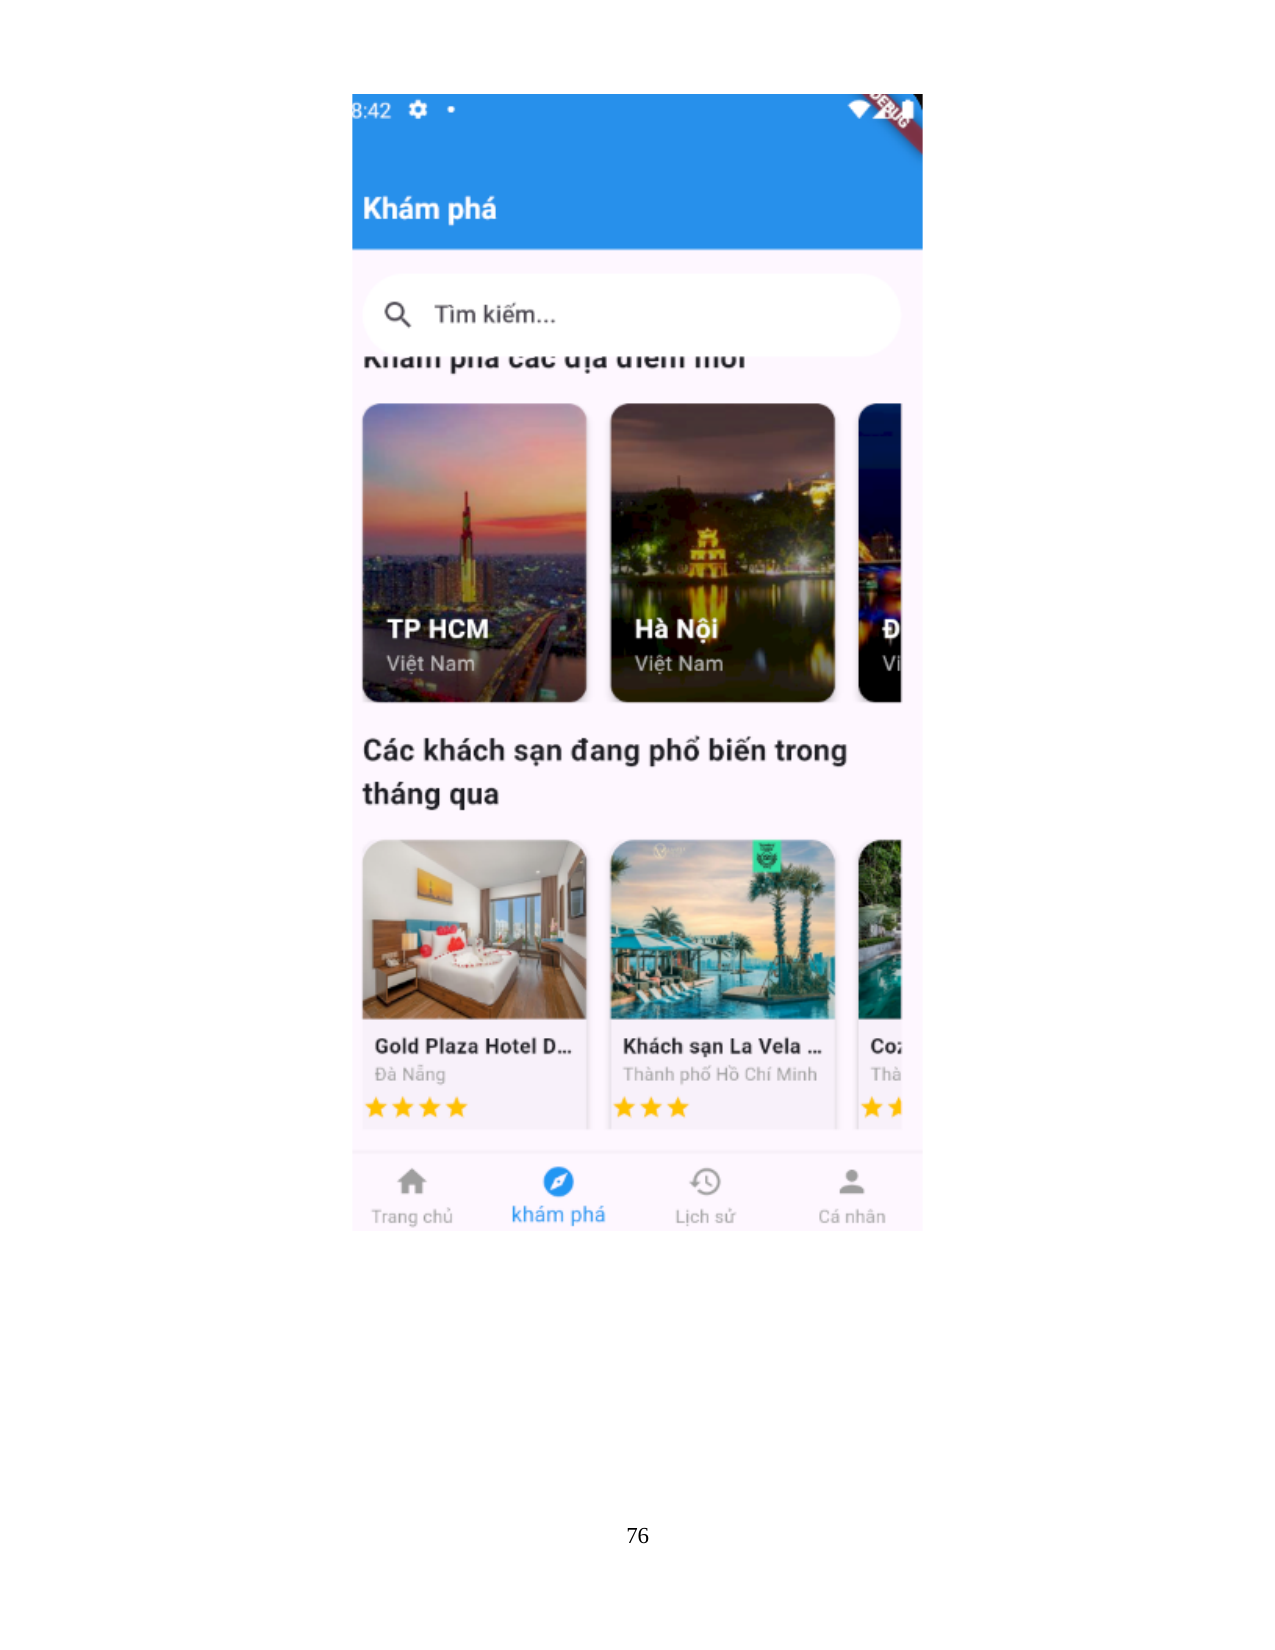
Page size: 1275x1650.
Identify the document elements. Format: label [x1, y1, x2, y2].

picture [352, 94, 923, 1231]
